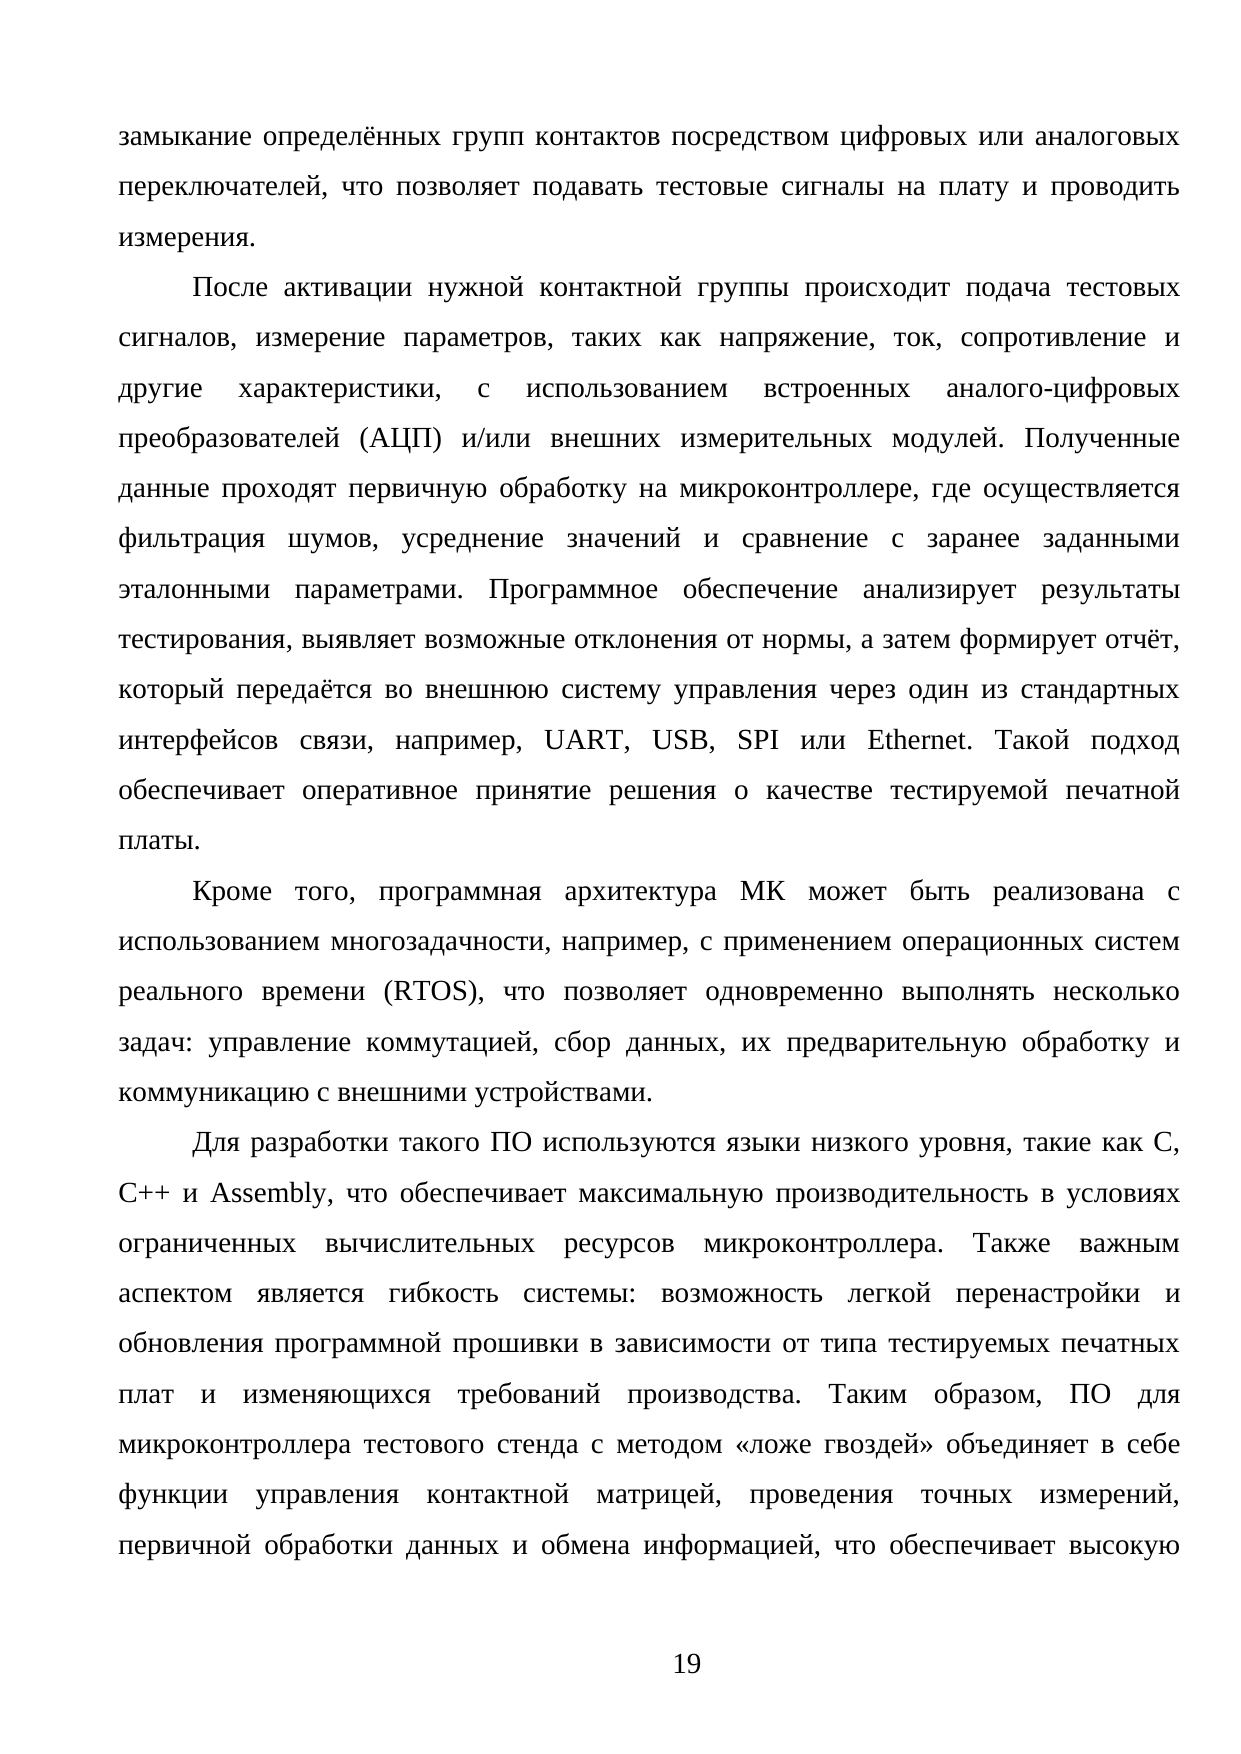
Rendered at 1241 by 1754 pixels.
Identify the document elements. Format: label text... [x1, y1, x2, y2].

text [118, 118, 1181, 252]
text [118, 1124, 1181, 1560]
text Кроме того, программная архитектура МК может быть реализована с использованием многозадачности, например, с применением операционных систем реального времени (RTOS), что позволяет одновременно выполнять несколько задач: управление коммутацией, сбор данных, их предварительную обработку и коммуникацию с внешними устройствами. [118, 873, 1181, 1108]
text После активации нужной контактной группы происходит подача тестовых сигналов, измерение параметров, таких как напряжение, ток, сопротивление и другие характеристики, с использованием встроенных аналого-цифровых преобразователей (АЦП) и/или внешних измерительных модулей. Полученные данные проходят первичную обработку на микроконтроллере, где осуществляется фильтрация шумов, усреднение значений и сравнение с заранее заданными эталонными параметрами. Программное обеспечение анализирует результаты тестирования, выявляет возможные отклонения от нормы, а затем формирует отчёт, который передаётся во внешнюю систему управления через один из стандартных интерфейсов связи, например, UART, USB, SPI или Ethernet. Такой подход обеспечивает оперативное принятие решения о качестве тестируемой печатной платы. [118, 269, 1181, 856]
